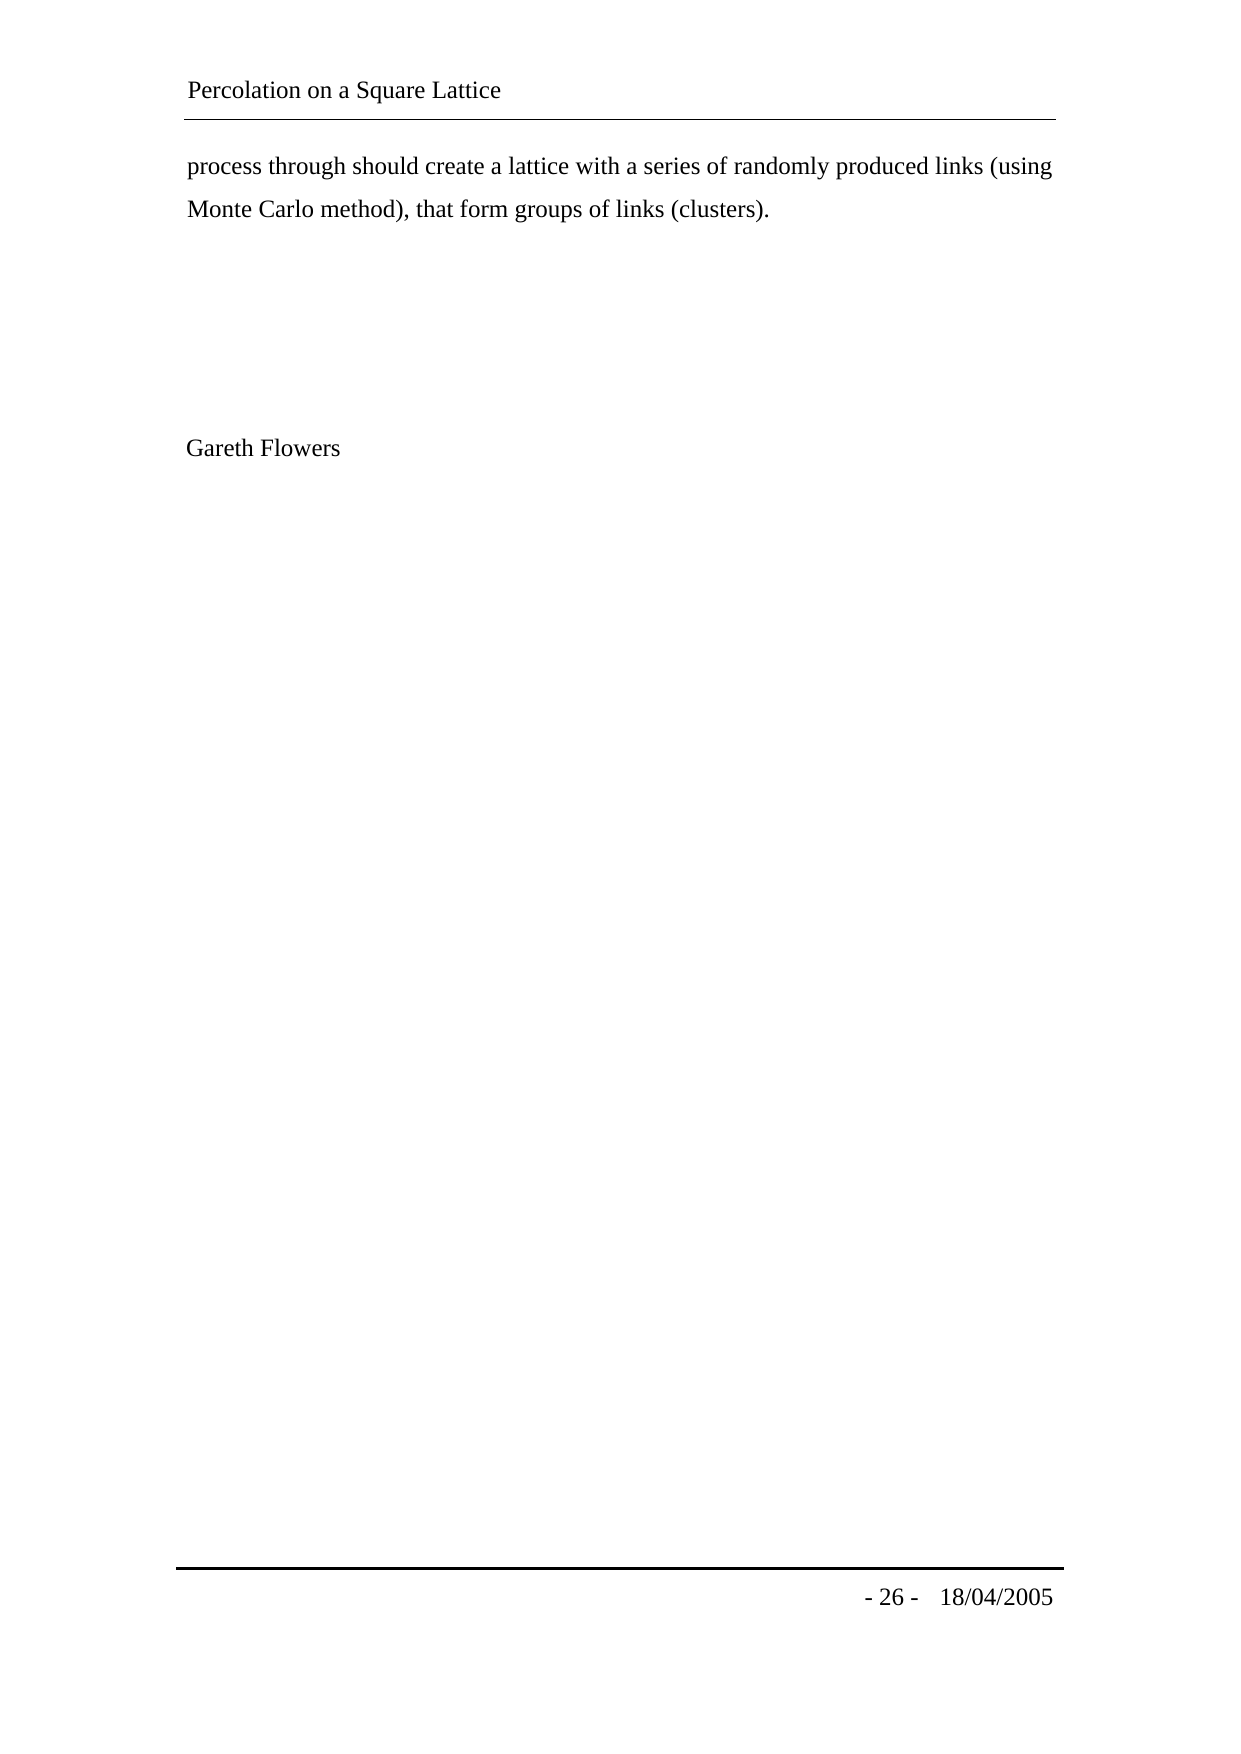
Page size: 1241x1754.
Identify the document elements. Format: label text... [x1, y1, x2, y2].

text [186, 151, 1052, 223]
text Gareth Flowers [186, 433, 1052, 461]
